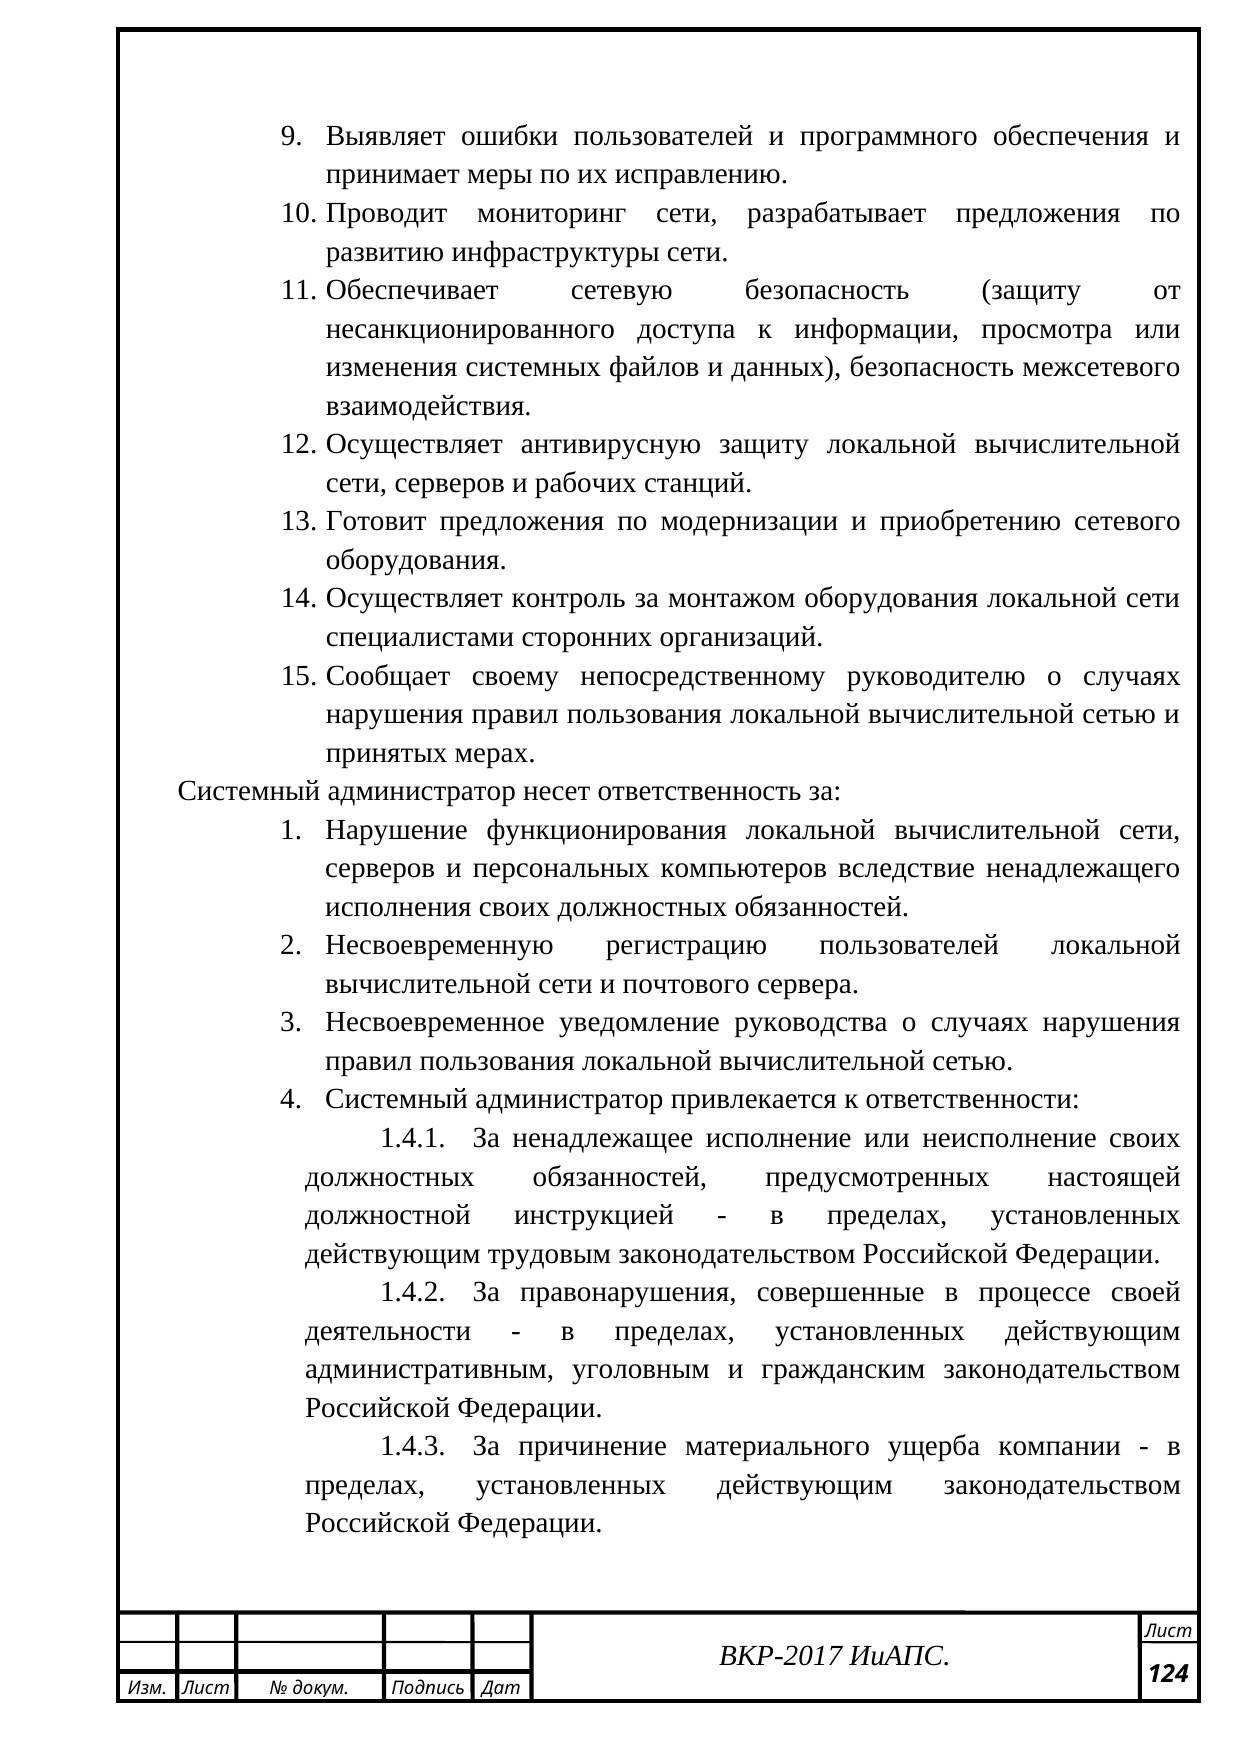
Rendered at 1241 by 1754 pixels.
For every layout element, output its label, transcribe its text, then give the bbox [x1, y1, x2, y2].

list Проводит мониторинг сети, разрабатывает предложения по развитию инфраструктуры сети. [281, 195, 1181, 267]
list За причинение материального ущерба компании - в пределах, установленных действующим законодательством Российской Федерации. [305, 1428, 1181, 1539]
list Сообщает своему непосредственному руководителю о случаях нарушения правил пользования локальной вычислительной сетью и принятых мерах. [281, 658, 1181, 768]
list Несвоевременное уведомление руководства о случаях нарушения правил пользования локальной вычислительной сетью. [280, 1004, 1181, 1077]
list Обеспечивает сетевую безопасность (защиту от несанкционированного доступа к информации, просмотра или изменения системных файлов и данных), безопасность межсетевого взаимодействия. [281, 272, 1181, 421]
list Нарушение функционирования локальной вычислительной сети, серверов и персональных компьютеров вследствие ненадлежащего исполнения своих должностных обязанностей. [280, 812, 1181, 922]
list Осуществляет контроль за монтажом оборудования локальной сети специалистами сторонних организаций. [281, 581, 1181, 653]
list Выявляет ошибки пользователей и программного обеспечения и принимает меры по их исправлению. [281, 118, 1181, 190]
list Осуществляет антивирусную защиту локальной вычислительной сети, серверов и рабочих станций. [281, 426, 1181, 498]
list Системный администратор привлекается к ответственности: [280, 1082, 1181, 1115]
list Несвоевременную регистрацию пользователей локальной вычислительной сети и почтового сервера. [280, 927, 1181, 999]
list За правонарушения, совершенные в процессе своей деятельности - в пределах, установленных действующим административным, уголовным и гражданским законодательством Российской Федерации. [305, 1274, 1181, 1423]
list За ненадлежащее исполнение или неисполнение своих должностных обязанностей, предусмотренных настоящей должностной инструкцией - в пределах, установленных действующим трудовым законодательством Российской Федерации. [305, 1120, 1181, 1269]
text Системный администратор несет ответственность за: [177, 773, 1181, 807]
list Готовит предложения по модернизации и приобретению сетевого оборудования. [281, 503, 1181, 576]
